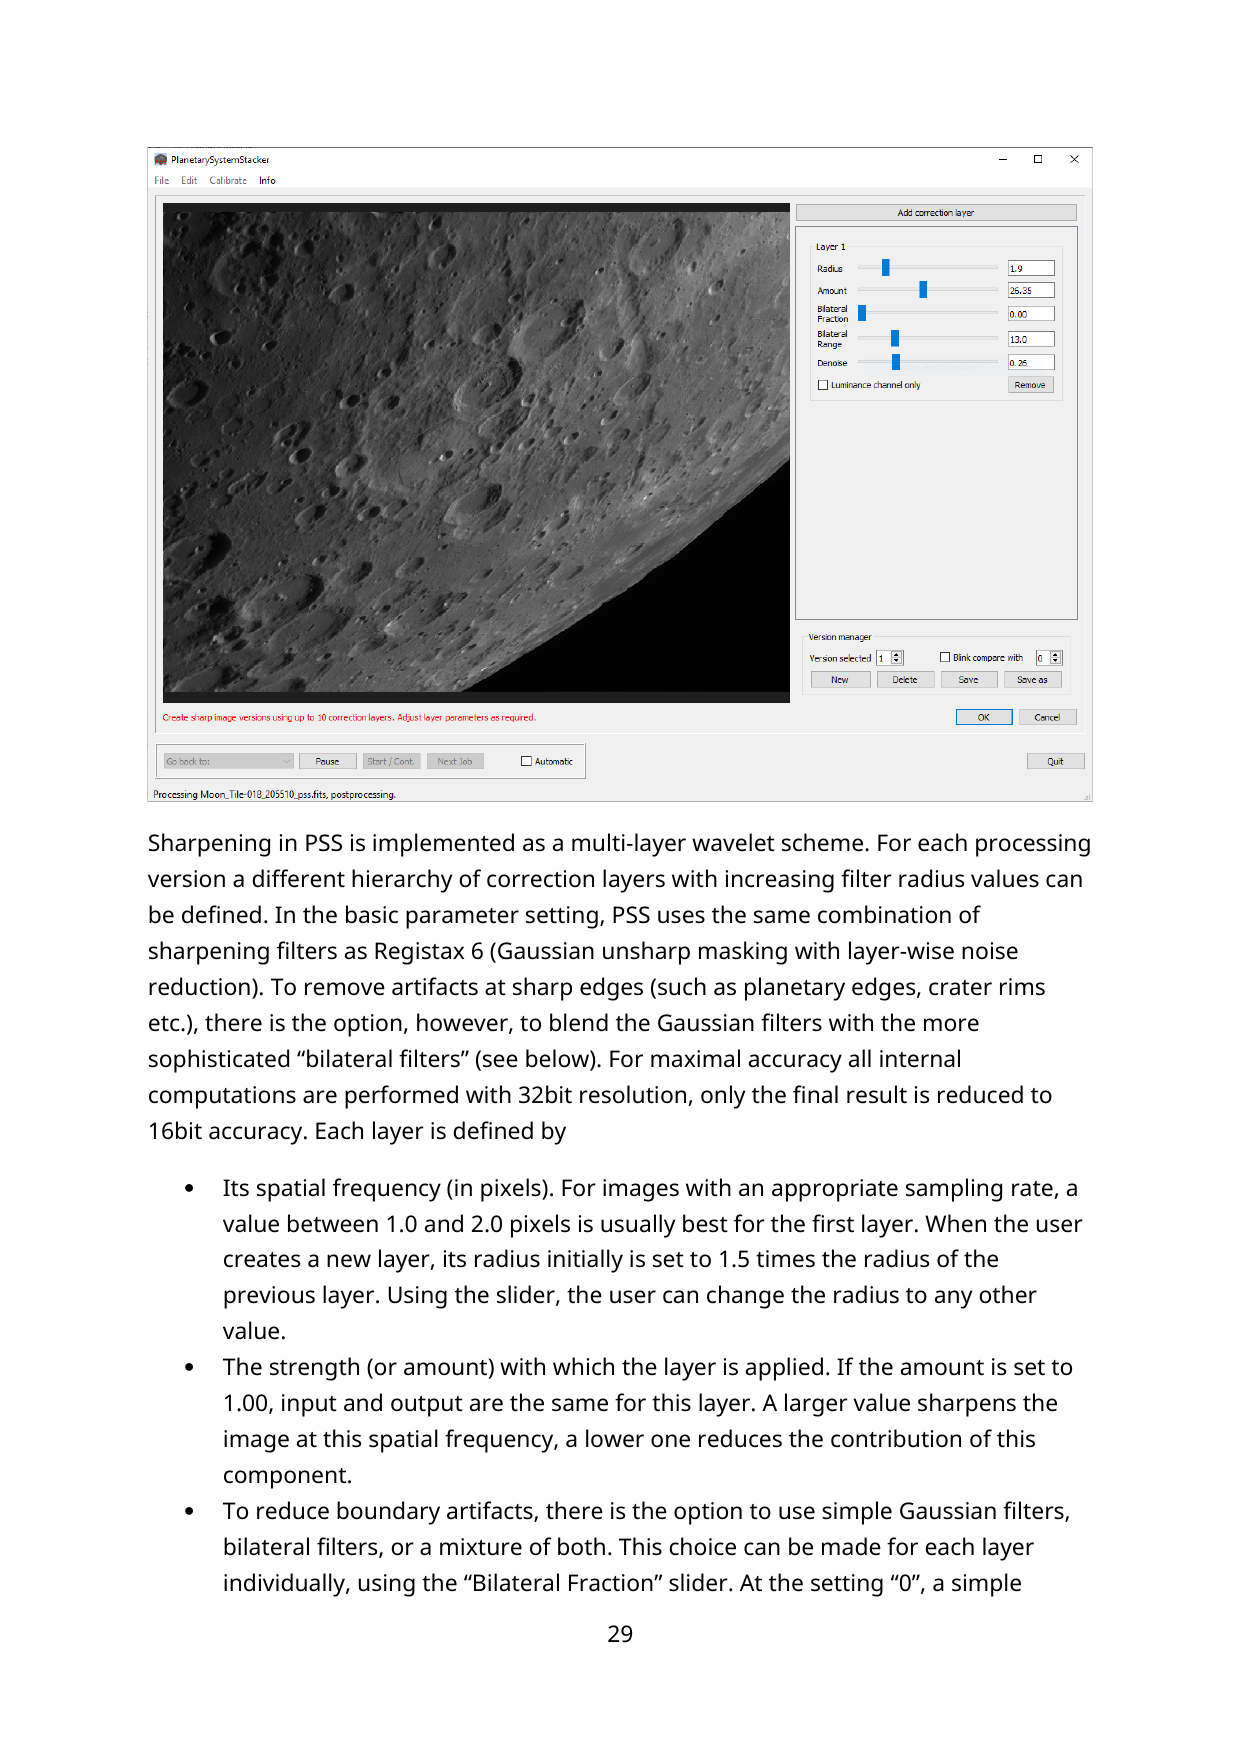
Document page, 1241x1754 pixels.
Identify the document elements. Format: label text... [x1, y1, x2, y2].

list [185, 1495, 1093, 1598]
picture [147, 147, 1093, 802]
list The strength (or amount) with which the layer is applied. If the amount is set to 1.00, input and output are the same for this layer. A larger value sharpens the image at this spatial frequency, a lower one reduces the contribution of this component. [185, 1351, 1093, 1490]
text Sharpening in PSS is implemented as a multi-layer wavelet scheme. For each processing version a different hierarchy of correction layers with increasing filter radius values can be defined. In the basic parameter setting, PSS uses the same combination of sharpening filters as Registax 6 (Gaussian unsharp masking with layer-wise noise reduction). To remove artifacts at sharp edges (such as planetary edges, crater rims etc.), there is the option, however, to blend the Gaussian filters with the more sophisticated “bilateral filters” (see below). For maximal accuracy all internal computations are performed with 32bit resolution, only the final result is reduced to 16bit accuracy. Each layer is defined by [148, 827, 1093, 1146]
list Its spatial frequency (in pixels). For images with an appropriate sampling rate, a value between 1.0 and 2.0 pixels is usually best for the first layer. When the user creates a new layer, its radius initially is set to 1.5 times the radius of the previous layer. Using the slider, the user can change the radius to any other value. [185, 1172, 1093, 1347]
